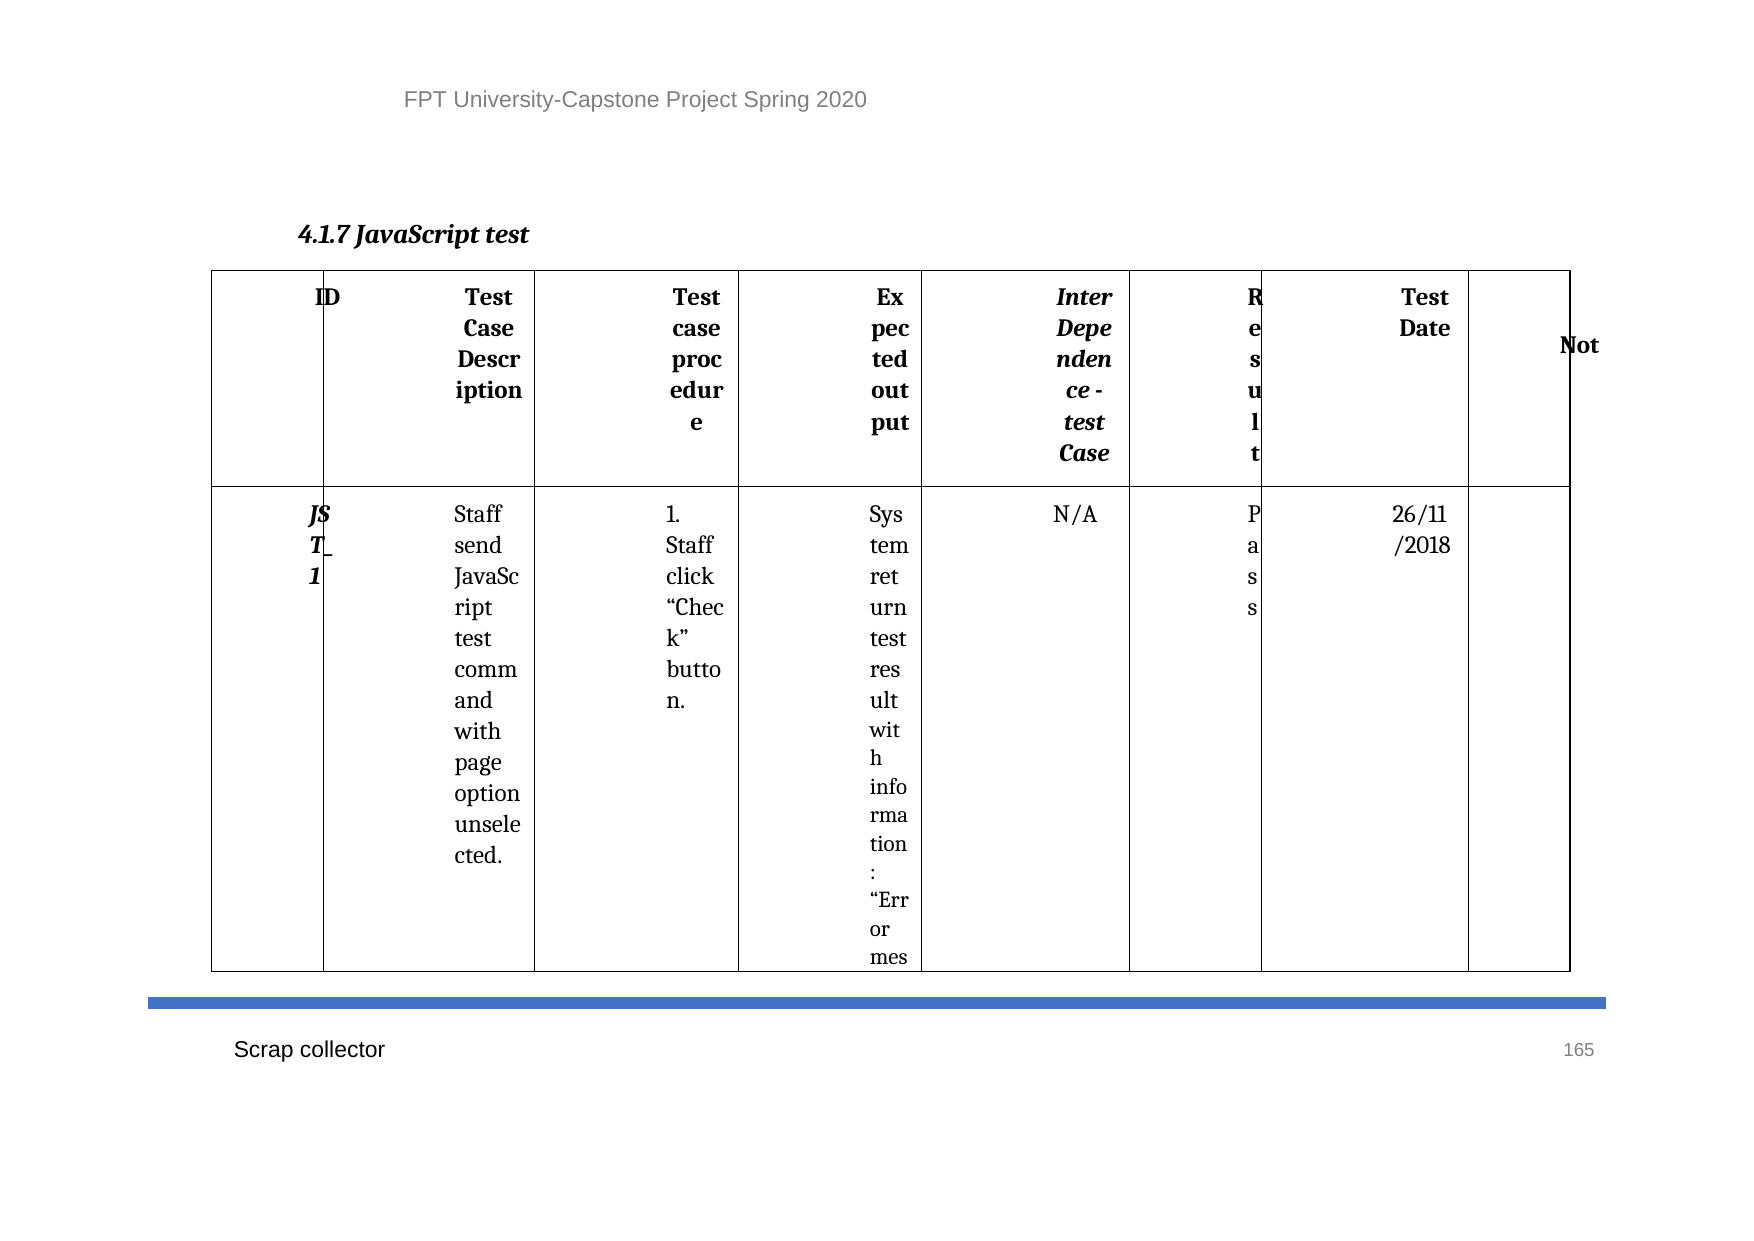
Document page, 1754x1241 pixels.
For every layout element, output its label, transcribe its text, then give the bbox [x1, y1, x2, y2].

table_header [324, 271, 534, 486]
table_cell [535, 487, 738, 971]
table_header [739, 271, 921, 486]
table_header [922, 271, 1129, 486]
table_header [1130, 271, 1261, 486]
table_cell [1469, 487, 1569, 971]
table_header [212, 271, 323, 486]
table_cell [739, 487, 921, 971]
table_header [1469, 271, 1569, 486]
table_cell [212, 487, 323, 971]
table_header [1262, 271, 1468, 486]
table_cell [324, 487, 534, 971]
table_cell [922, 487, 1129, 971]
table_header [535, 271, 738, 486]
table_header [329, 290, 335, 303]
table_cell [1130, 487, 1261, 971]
text 4.1.7 JavaScript test [185, 219, 1606, 251]
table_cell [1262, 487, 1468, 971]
